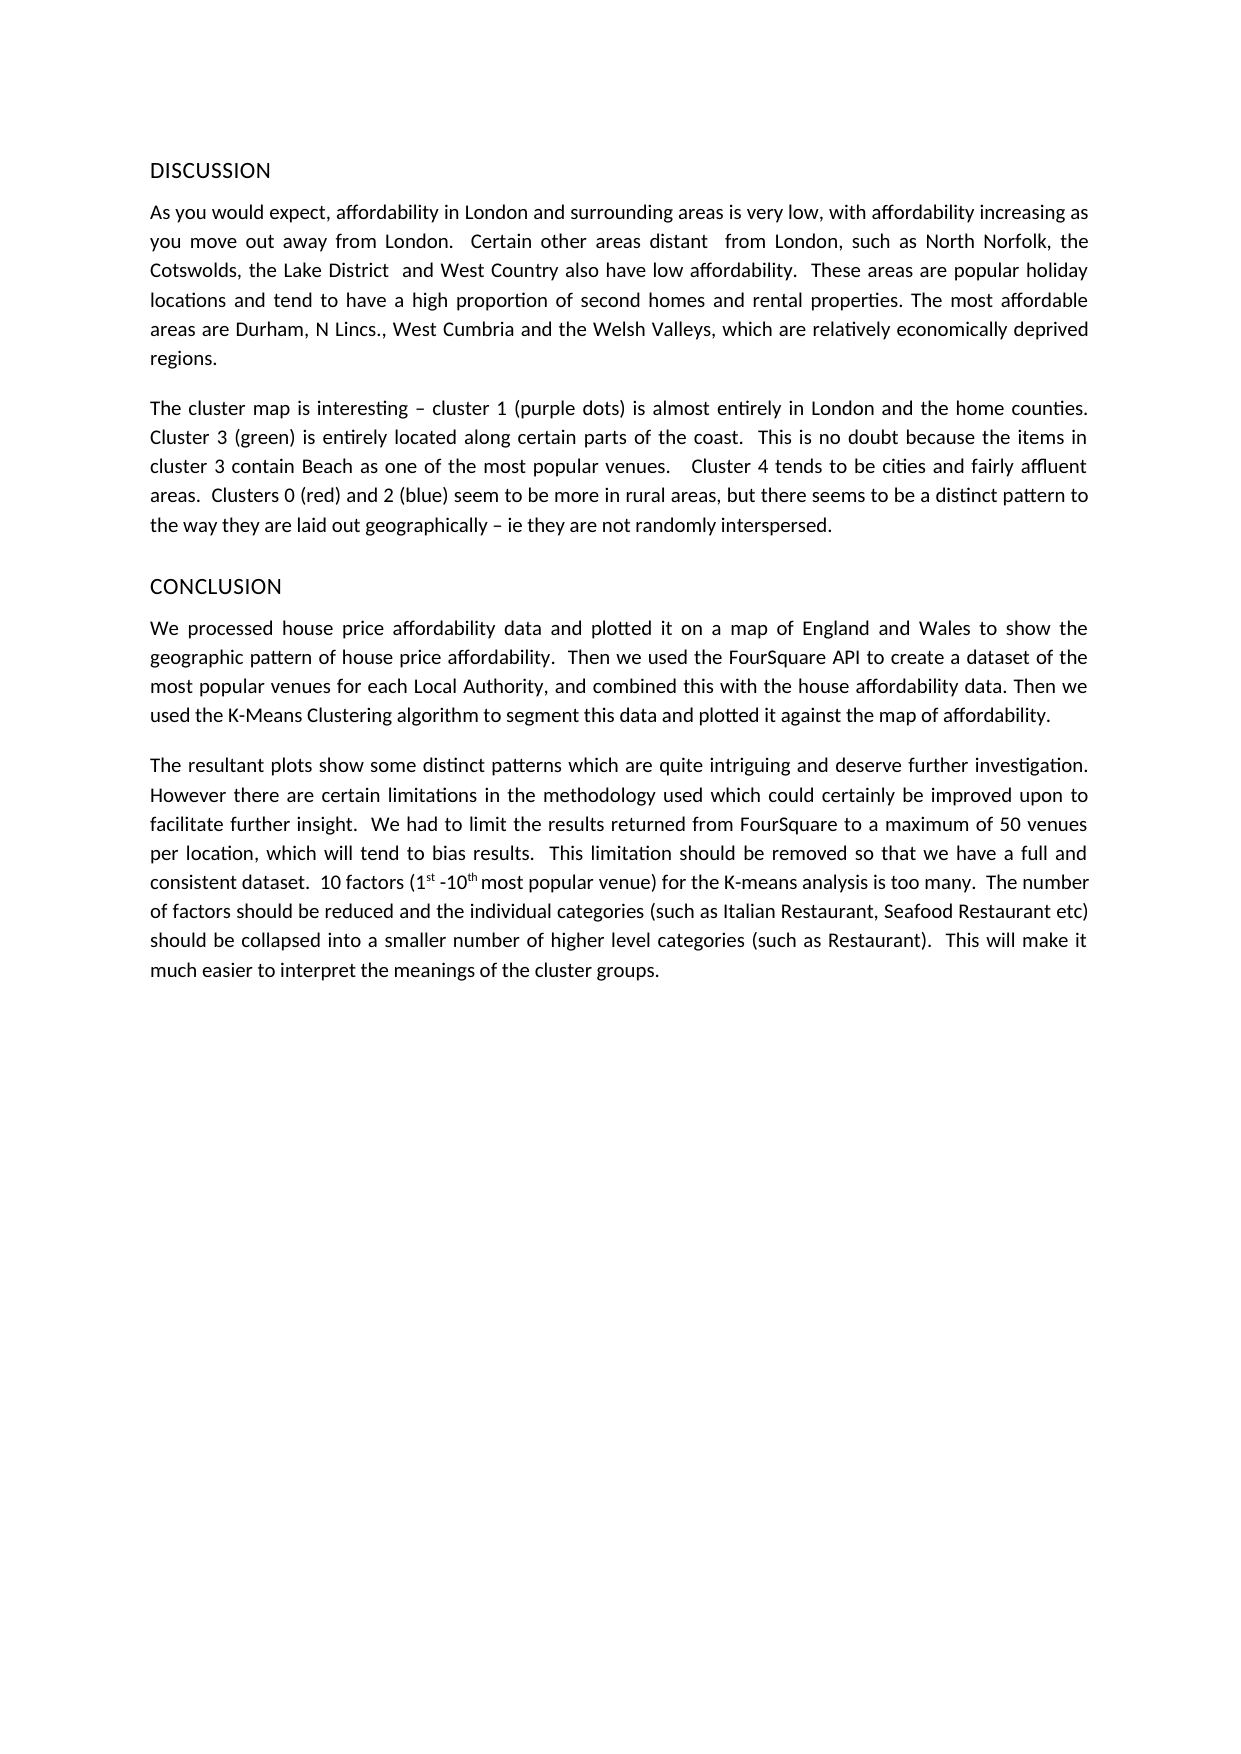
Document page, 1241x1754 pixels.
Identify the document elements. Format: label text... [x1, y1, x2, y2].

subtitle discussion [150, 150, 1090, 186]
text As you would expect, affordability in London and surrounding areas is very low, with affordability increasing as you move out away from London. Certain other areas distant from London, such as North Norfolk, the Cotswolds, the Lake District and West Country also have low affordability. These areas are popular holiday locations and tend to have a high proportion of second homes and rental properties. The most affordable areas are Durham, N Lincs., West Cumbria and the Welsh Valleys, which are relatively economically deprived regions. [150, 199, 1090, 371]
subtitle conclusion [150, 566, 1090, 602]
text The cluster map is interesting – cluster 1 (purple dots) is almost entirely in London and the home counties. Cluster 3 (green) is entirely located along certain parts of the coast. This is no doubt because the items in cluster 3 contain Beach as one of the most popular venues. Cluster 4 tends to be cities and fairly affluent areas. Clusters 0 (red) and 2 (blue) seem to be more in rural areas, but there seems to be a distinct pattern to the way they are laid out geographically – ie they are not randomly interspersed. [150, 395, 1090, 537]
text The resultant plots show some distinct patterns which are quite intriguing and deserve further investigation. However there are certain limitations in the methodology used which could certainly be improved upon to facilitate further insight. We had to limit the results returned from FourSquare to a maximum of 50 venues per location, which will tend to bias results. This limitation should be removed so that we have a full and consistent dataset. 10 factors (1st -10th most popular venue) for the K-means analysis is too many. The number of factors should be reduced and the individual categories (such as Italian Restaurant, Seafood Restaurant etc) should be collapsed into a smaller number of higher level categories (such as Restaurant). This will make it much easier to interpret the meanings of the cluster groups. [150, 753, 1090, 982]
text We processed house price affordability data and plotted it on a map of England and Wales to show the geographic pattern of house price affordability. Then we used the FourSquare API to create a dataset of the most popular venues for each Local Authority, and combined this with the house affordability data. Then we used the K-Means Clustering algorithm to segment this data and plotted it against the map of affordability. [150, 615, 1090, 728]
